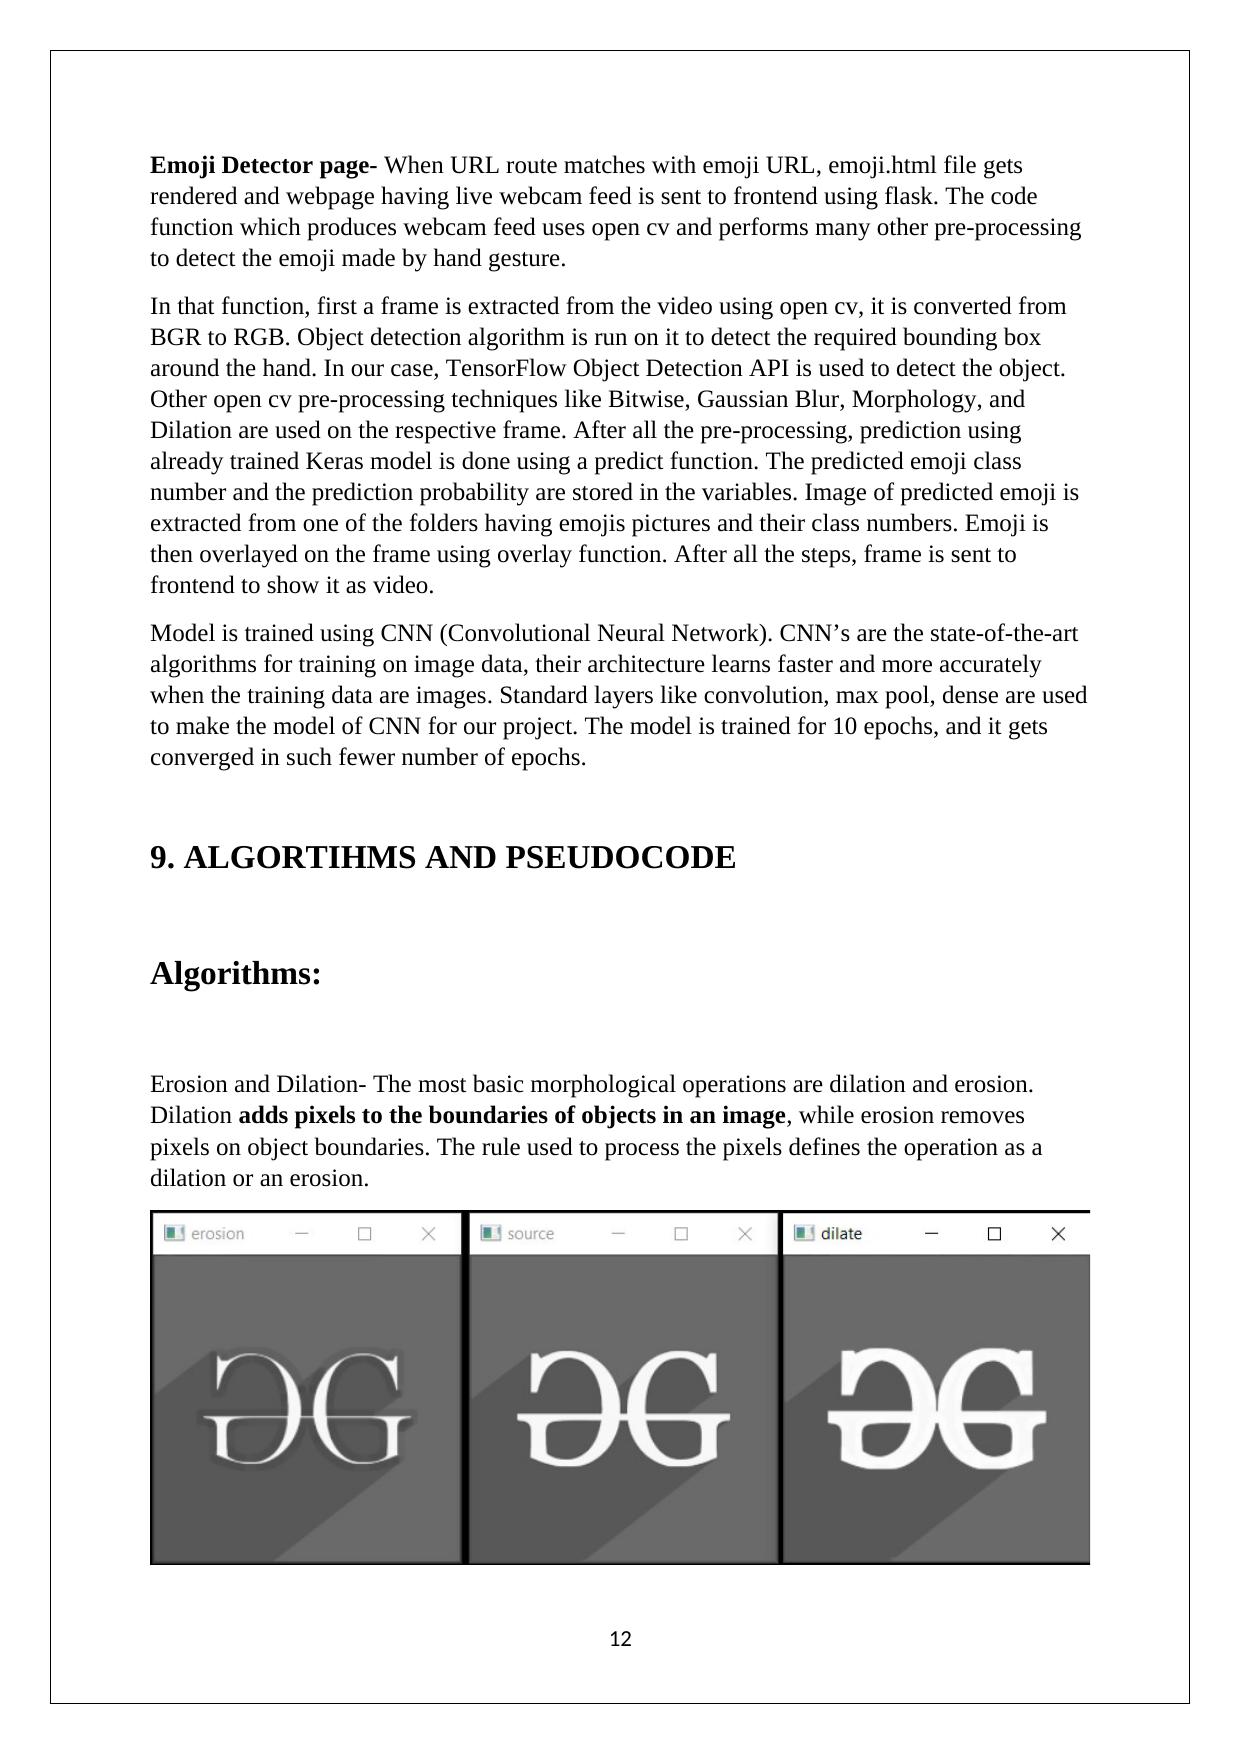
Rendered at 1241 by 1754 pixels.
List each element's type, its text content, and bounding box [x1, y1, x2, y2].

picture [150, 1210, 1091, 1565]
text In that function, first a frame is extracted from the video using open cv, it is converted from BGR to RGB. Object detection algorithm is run on it to detect the required bounding box around the hand. In our case, TensorFlow Object Detection API is used to detect the object. Other open cv pre-processing techniques like Bitwise, Gaussian Blur, Morphology, and Dilation are used on the respective frame. After all the pre-processing, prediction using already trained Keras model is done using a predict function. The predicted emoji class number and the prediction probability are stored in the variables. Image of predicted emoji is extracted from one of the folders having emojis pictures and their class numbers. Emoji is then overlayed on the frame using overlay function. After all the steps, frame is sent to frontend to show it as video. [150, 291, 1090, 599]
text Emoji Detector page- When URL route matches with emoji URL, emoji.html file gets rendered and webpage having live webcam feed is sent to frontend using flask. The code function which produces webcam feed uses open cv and performs many other pre-processing to detect the emoji made by hand gesture. [150, 150, 1090, 272]
text Erosion and Dilation- The most basic morphological operations are dilation and erosion. Dilation adds pixels to the boundaries of objects in an image, while erosion removes pixels on object boundaries. The rule used to process the pixels defines the operation as a dilation or an erosion. [150, 1069, 1090, 1191]
text Model is trained using CNN (Convolutional Neural Network). CNN’s are the state-of-the-art algorithms for training on image data, their architecture learns faster and more accurately when the training data are images. Standard layers like convolution, max pool, dense are used to make the model of CNN for our project. The model is trained for 10 epochs, and it gets converged in such fewer number of epochs. [150, 618, 1090, 771]
text 9. ALGORTIHMS AND PSEUDOCODE [150, 837, 1090, 876]
text Algorithms: [150, 953, 1090, 992]
